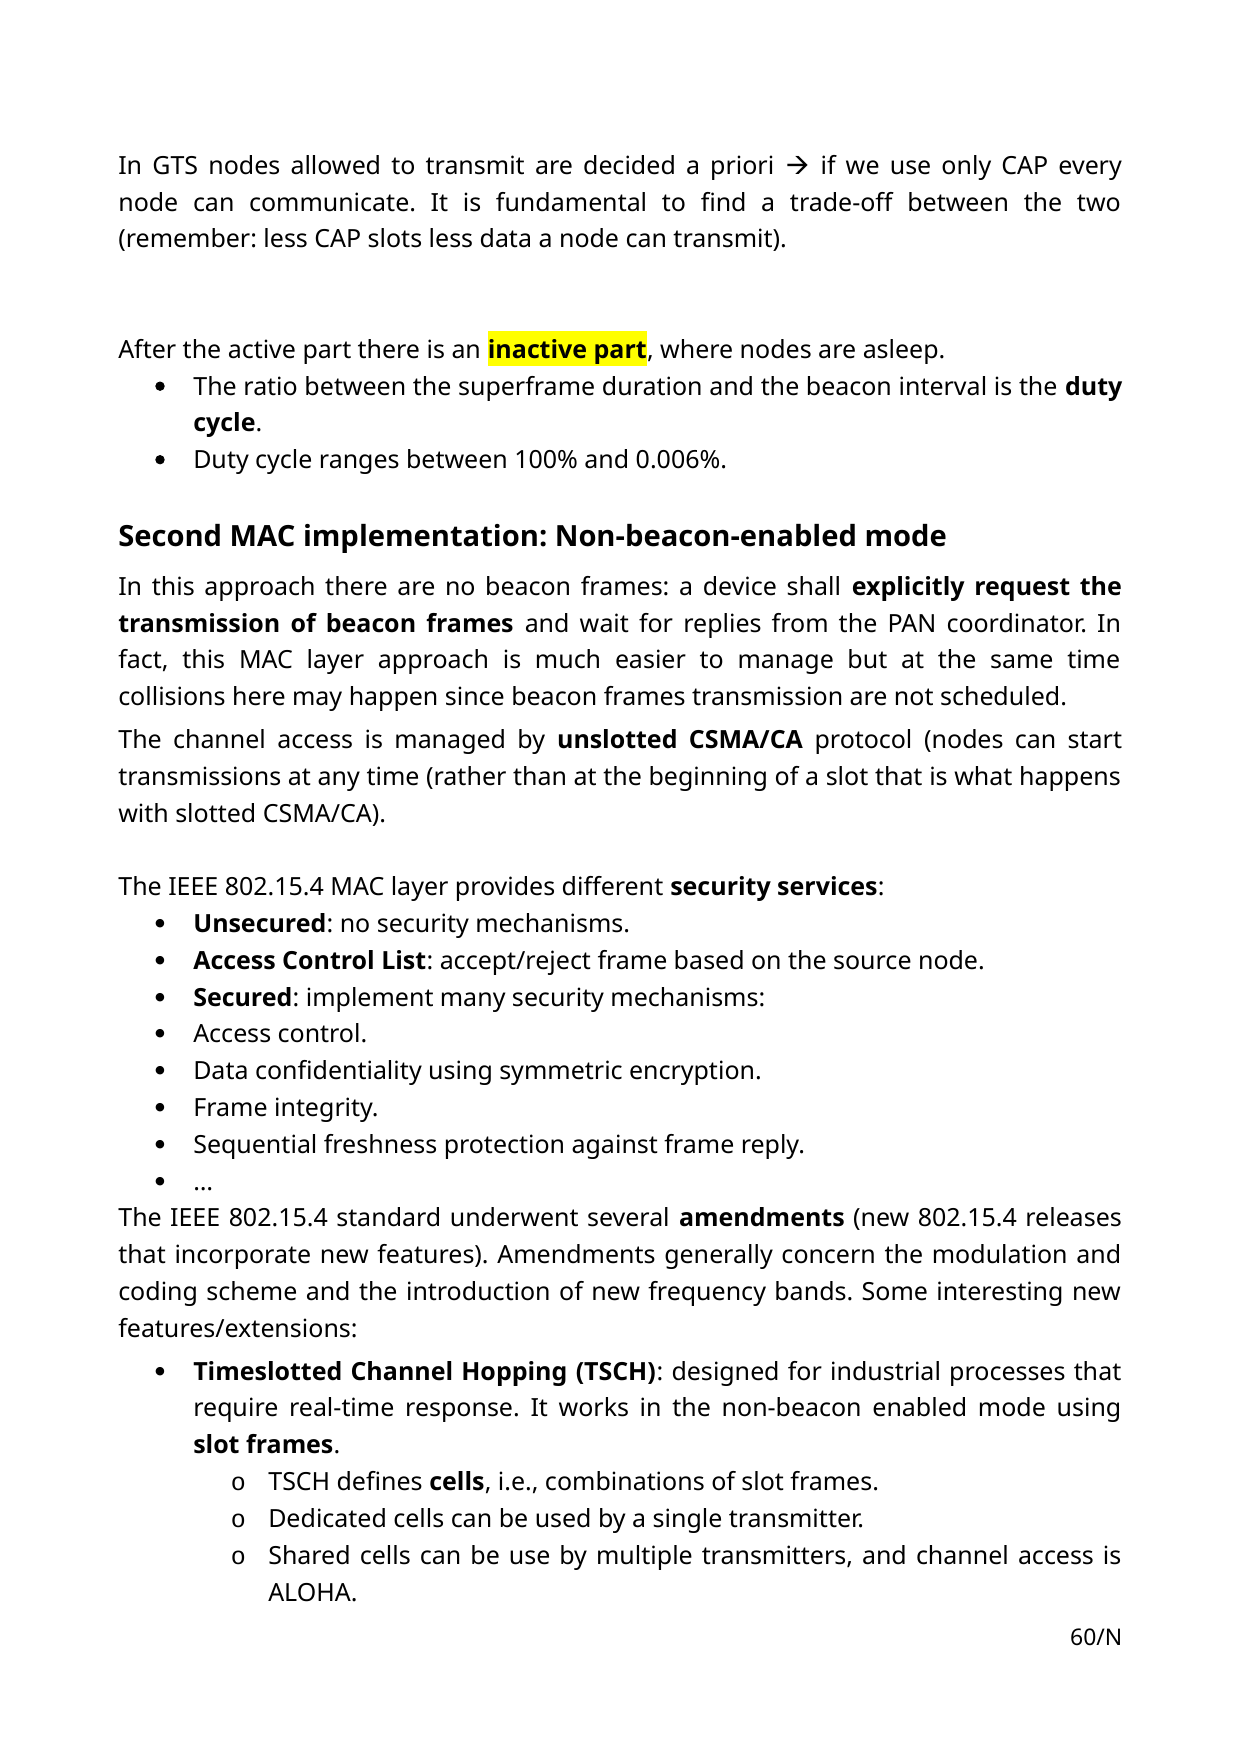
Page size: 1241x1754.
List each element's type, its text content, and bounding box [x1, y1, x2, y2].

text The IEEE 802.15.4 standard underwent several amendments (new 802.15.4 releases that incorporate new features). Amendments generally concern the modulation and coding scheme and the introduction of new frequency bands. Some interesting new features/extensions: [118, 1200, 1122, 1344]
text After the active part there is an inactive part, where nodes are asleep. [647, 331, 1122, 366]
list Access control. [156, 1016, 1122, 1050]
list Timeslotted Channel Hopping (TSCH): designed for industrial processes that require real-time response. It works in the non-beacon enabled mode using slot frames. [156, 1353, 1122, 1461]
list Unsecured: no security mechanisms. [156, 906, 1122, 940]
text After the active part there is an inactive part, where nodes are asleep. [118, 331, 488, 366]
list TSCH defines cells, i.e., combinations of slot frames. [231, 1463, 1122, 1498]
text The channel access is managed by unslotted CSMA/CA protocol (nodes can start transmissions at any time (rather than at the beginning of a slot that is what happens with slotted CSMA/CA). [118, 722, 1122, 829]
list Frame integrity. [156, 1089, 1122, 1124]
list Shared cells can be use by multiple transmitters, and channel access is ALOHA. [231, 1537, 1122, 1608]
list Data confidentiality using symmetric encryption. [156, 1053, 1122, 1087]
list Sequential freshness protection against frame reply. [156, 1126, 1122, 1160]
text In GTS nodes allowed to transmit are decided a priori if we use only CAP every node can communicate. It is fundamental to find a trade-off between the two (remember: less CAP slots less data a node can transmit). [118, 148, 1122, 255]
list Duty cycle ranges between 100% and 0.006%. [156, 442, 1122, 476]
list Dedicated cells can be used by a single transmitter. [231, 1501, 1122, 1535]
text In this approach there are no beacon frames: a device shall explicitly request the transmission of beacon frames and wait for replies from the PAN coordinator. In fact, this MAC layer approach is much easier to manage but at the same time collisions here may happen since beacon frames transmission are not scheduled. [118, 568, 1122, 713]
text The IEEE 802.15.4 MAC layer provides different security services: [118, 869, 1122, 903]
list Access Control List: accept/reject frame based on the source node. [156, 942, 1122, 977]
list Secured: implement many security mechanisms: [156, 979, 1122, 1013]
list The ratio between the superframe duration and the beacon interval is the duty cycle. [156, 368, 1122, 439]
text Second MAC implementation: Non-beacon-enabled mode [118, 515, 1122, 555]
list … [156, 1163, 1122, 1197]
